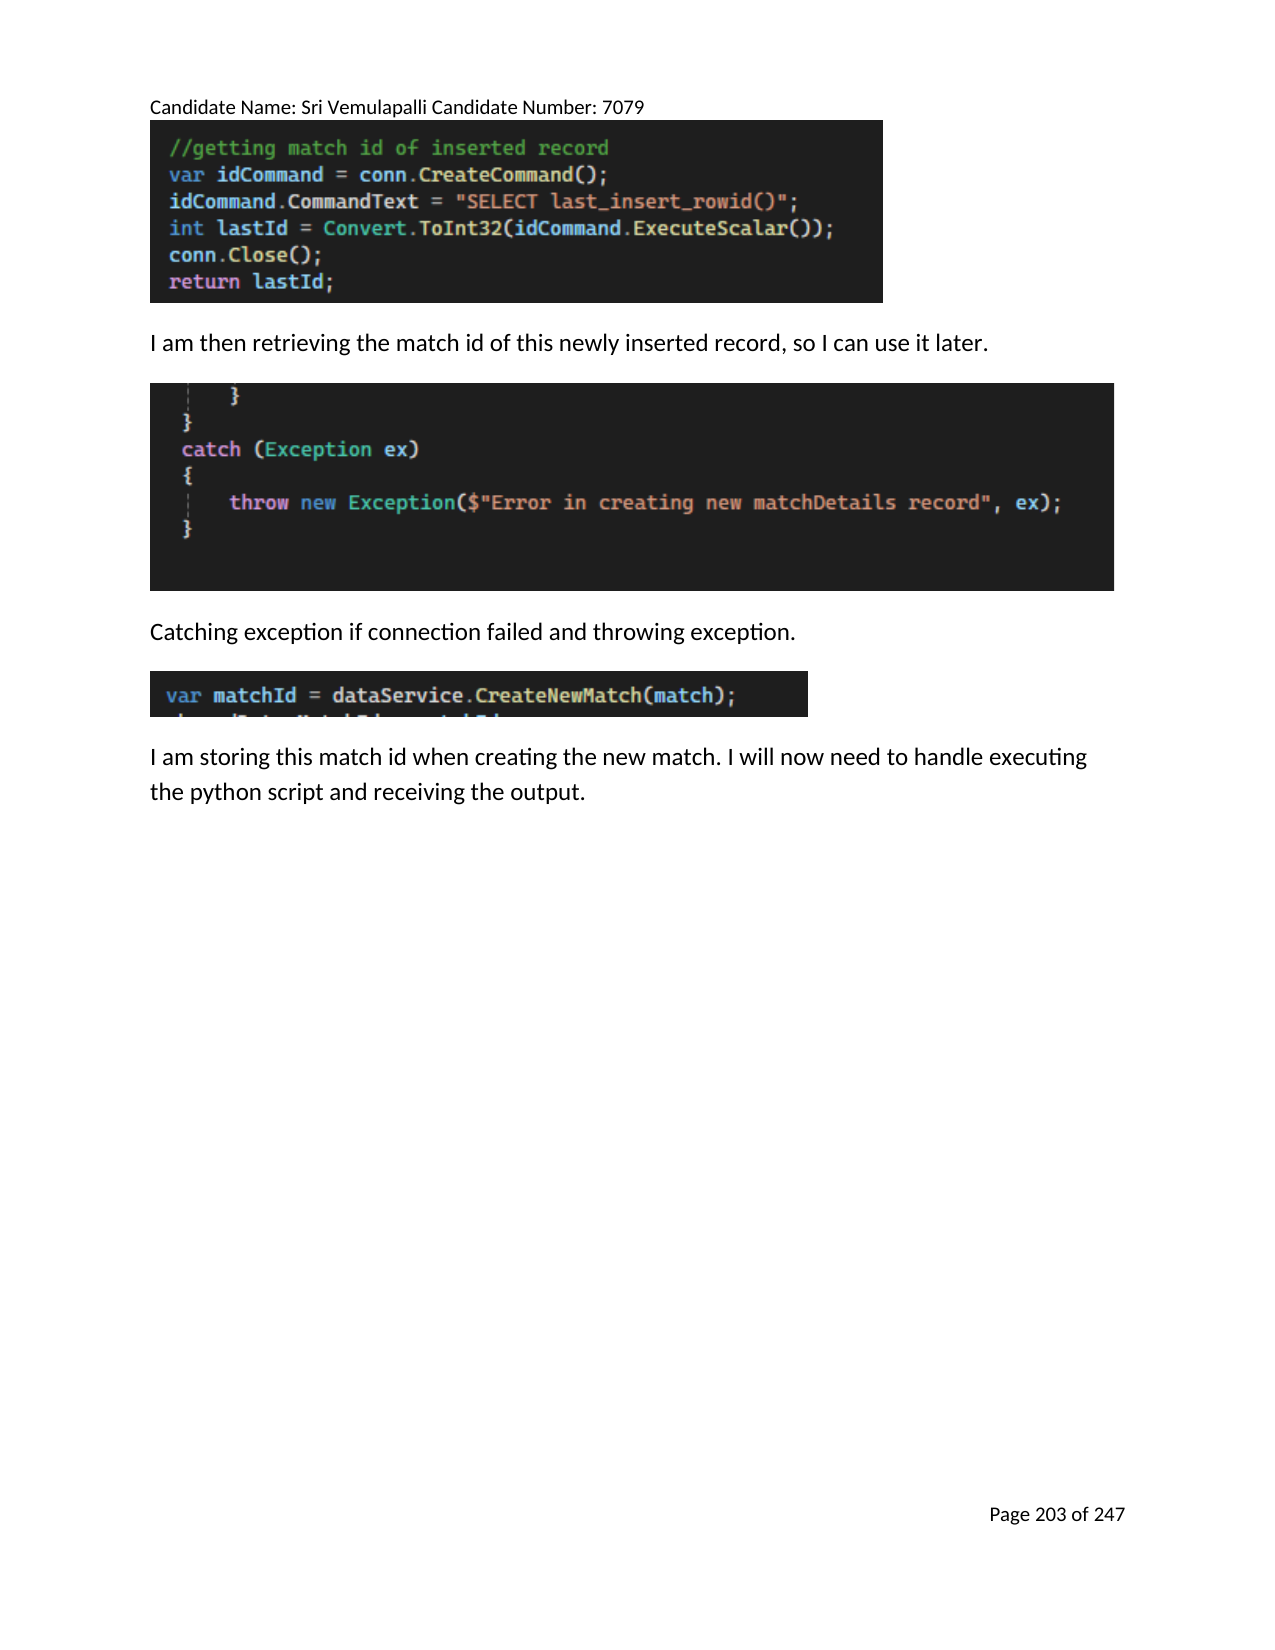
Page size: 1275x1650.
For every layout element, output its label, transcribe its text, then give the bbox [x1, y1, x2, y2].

picture [150, 120, 883, 303]
text I am storing this match id when creating the new match. I will now need to handle executing the python script and receiving the output. [150, 741, 1125, 807]
text Catching exception if connection failed and throwing exception. [150, 616, 1125, 646]
picture [150, 383, 1115, 591]
text I am then retrieving the match id of this newly inserted record, so I can use it later. [150, 327, 1125, 358]
picture [150, 671, 808, 717]
